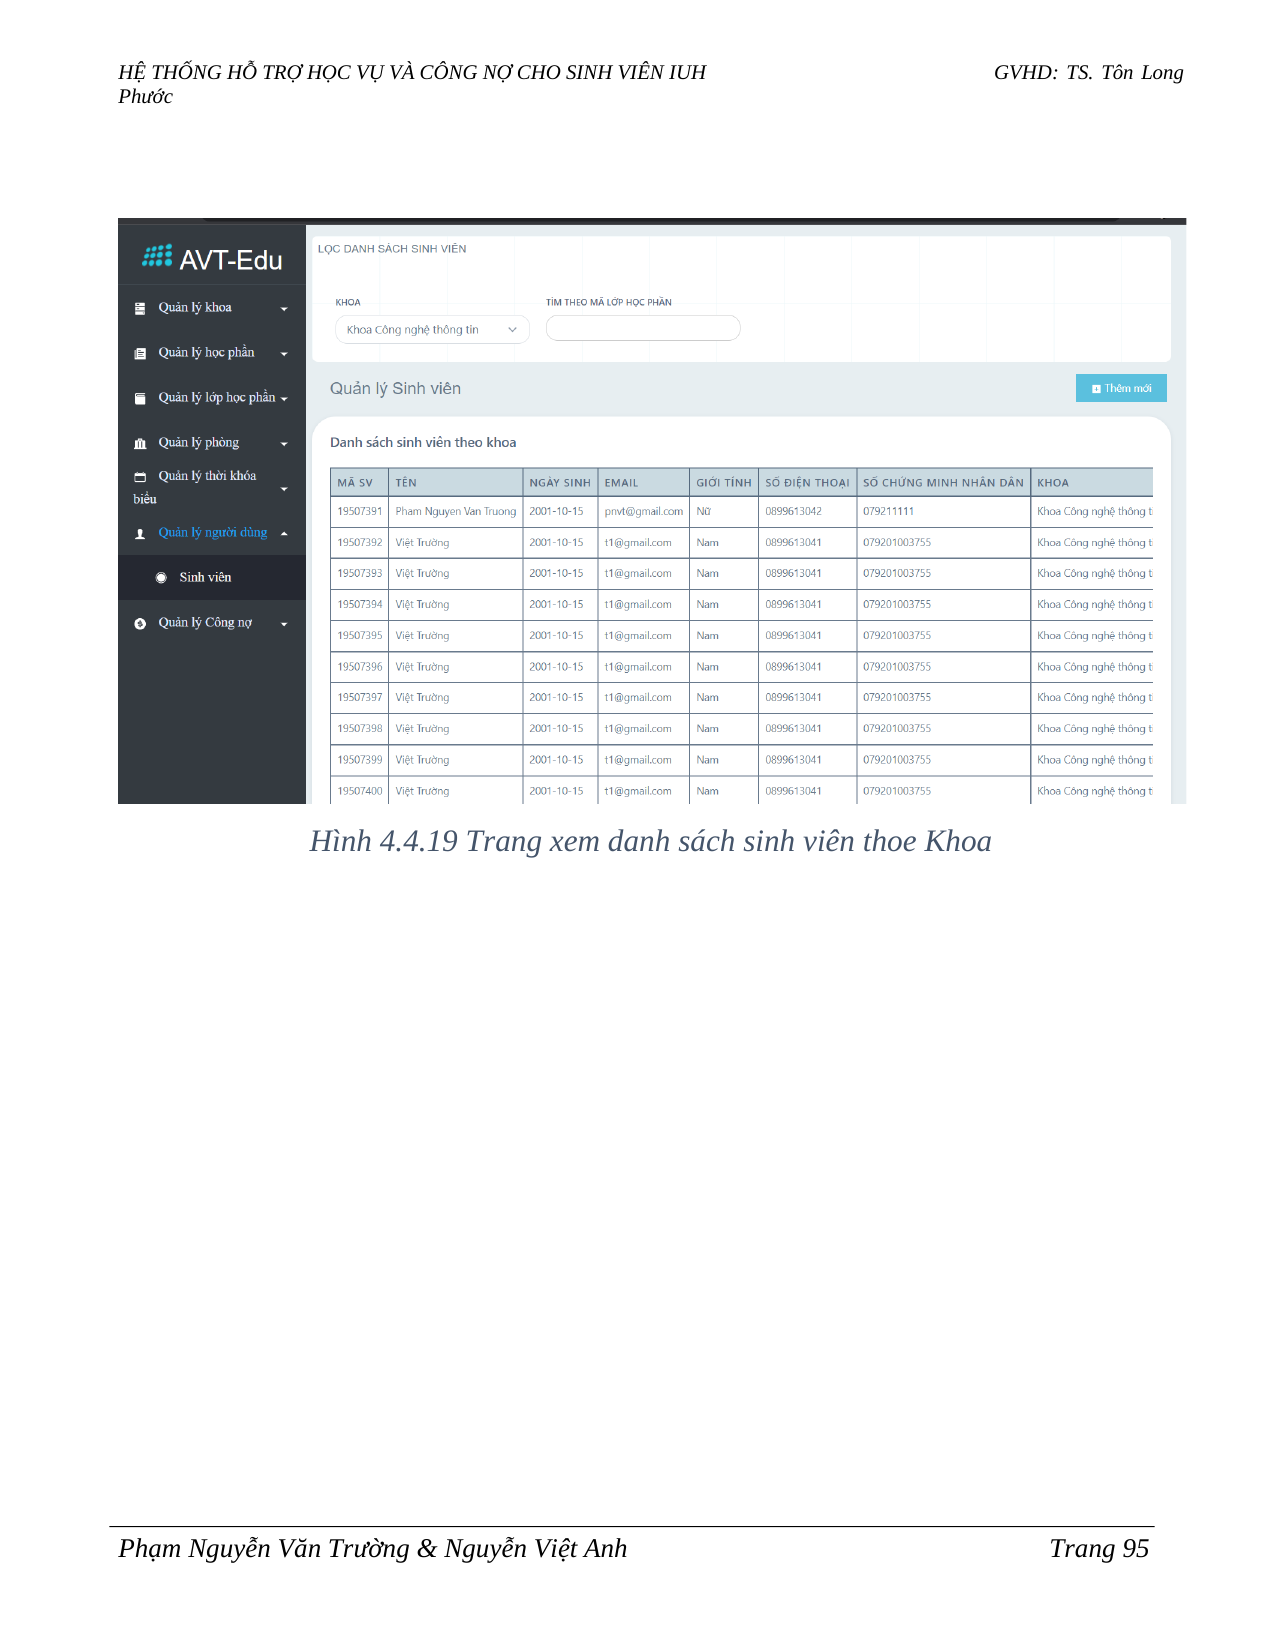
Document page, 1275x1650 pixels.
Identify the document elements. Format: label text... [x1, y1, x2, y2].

picture [118, 218, 1187, 804]
text Hình 4.4.19 Trang xem danh sách sinh viên thoe Khoa [118, 823, 1186, 858]
